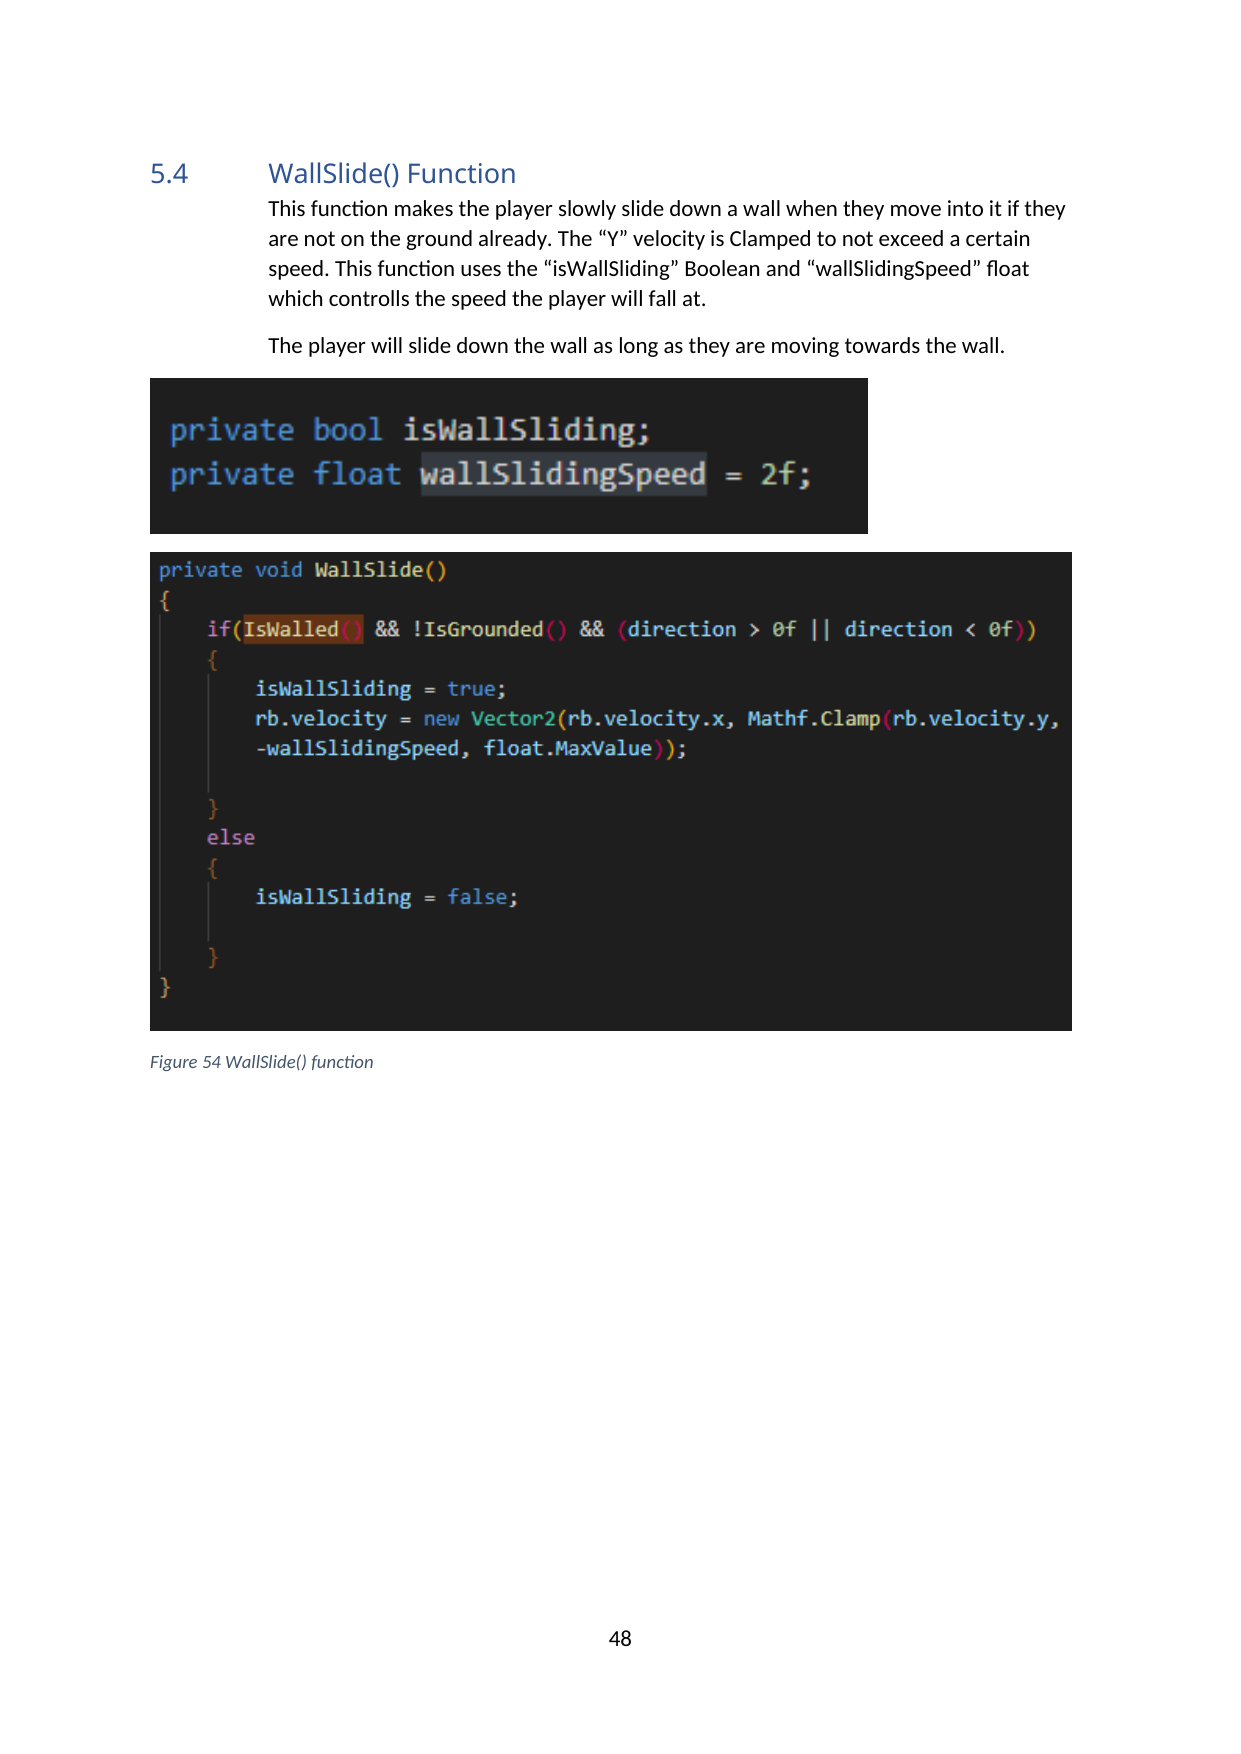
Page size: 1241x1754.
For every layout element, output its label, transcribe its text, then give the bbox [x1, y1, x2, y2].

text This function makes the player slowly slide down a wall when they move into it if they are not on the ground already. The “Y” velocity is Clamped to not exceed a certain speed. This function uses the “isWallSliding” Boolean and “wallSlidingSpeed” float which controlls the speed the player will fall at. [268, 194, 1090, 313]
subtitle 5.4 WallSlide() Function [150, 154, 1090, 191]
picture [150, 552, 1072, 1031]
text The player will slide down the wall as long as they are moving towards the wall. [268, 331, 1090, 359]
picture [150, 378, 868, 534]
